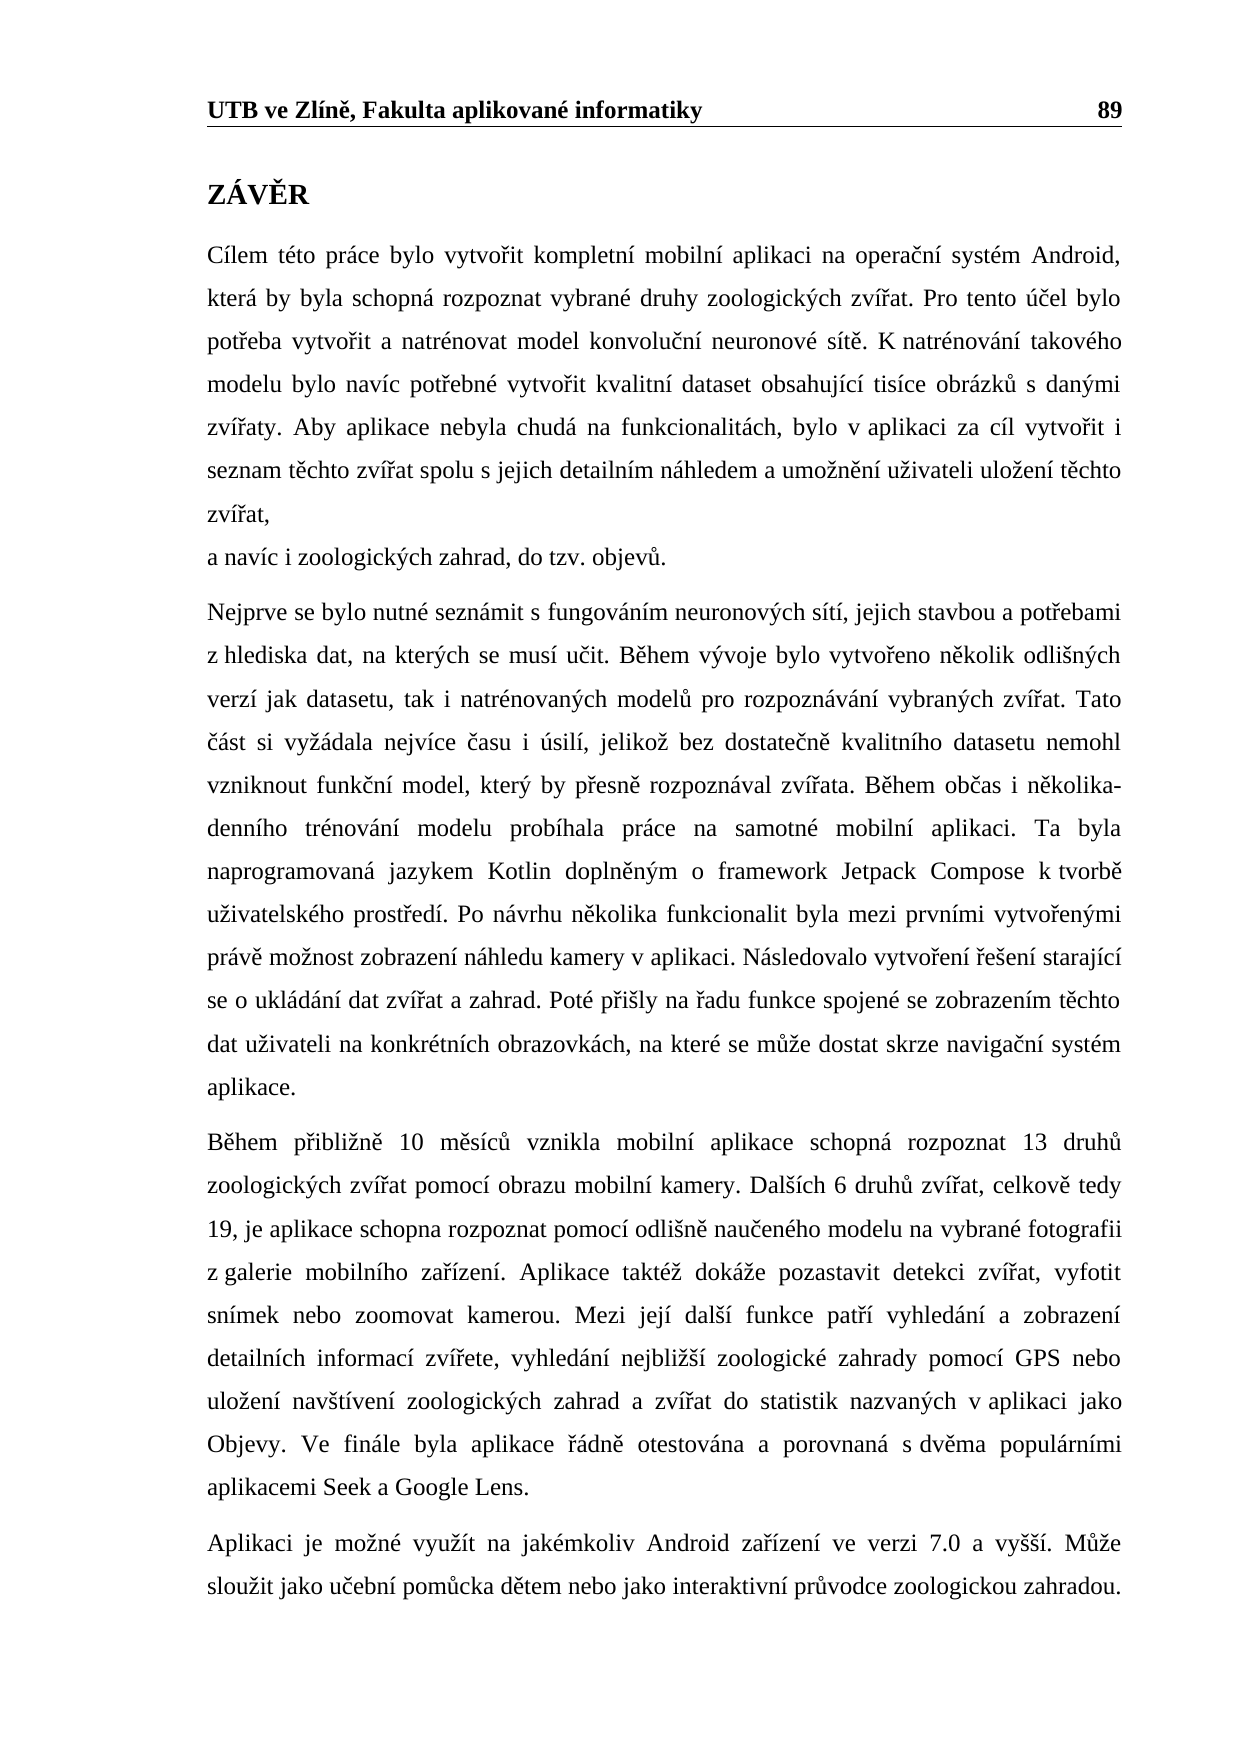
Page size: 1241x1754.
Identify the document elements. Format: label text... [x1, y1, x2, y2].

text Cílem této práce bylo vytvořit kompletní mobilní aplikaci na operační systém Android, která by byla schopná rozpoznat vybrané druhy zoologických zvířat. Pro tento účel bylo potřeba vytvořit a natrénovat model konvoluční neuronové sítě. K natrénování takového modelu bylo navíc potřebné vytvořit kvalitní dataset obsahující tisíce obrázků s danými zvířaty. Aby aplikace nebyla chudá na funkcionalitách, bylo v aplikaci za cíl vytvořit i seznam těchto zvířat spolu s jejich detailním náhledem a umožnění uživateli uložení těchto zvířat, a navíc i zoologických zahrad, do tzv. objevů. [207, 240, 1122, 571]
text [207, 1528, 1122, 1600]
text Závěr [207, 177, 1122, 211]
text Nejprve se bylo nutné seznámit s fungováním neuronových sítí, jejich stavbou a potřebami z hlediska dat, na kterých se musí učit. Během vývoje bylo vytvořeno několik odlišných verzí jak datasetu, tak i natrénovaných modelů pro rozpoznávání vybraných zvířat. Tato část si vyžádala nejvíce času i úsilí, jelikož bez dostatečně kvalitního datasetu nemohl vzniknout funkční model, který by přesně rozpoznával zvířata. Během občas i několika-denního trénování modelu probíhala práce na samotné mobilní aplikaci. Ta byla naprogramovaná jazykem Kotlin doplněným o framework Jetpack Compose k tvorbě uživatelského prostředí. Po návrhu několika funkcionalit byla mezi prvními vytvořenými právě možnost zobrazení náhledu kamery v aplikaci. Následovalo vytvoření řešení starající se o ukládání dat zvířat a zahrad. Poté přišly na řadu funkce spojené se zobrazením těchto dat uživateli na konkrétních obrazovkách, na které se může dostat skrze navigační systém aplikace. [207, 597, 1122, 1101]
text Během přibližně 10 měsíců vznikla mobilní aplikace schopná rozpoznat 13 druhů zoologických zvířat pomocí obrazu mobilní kamery. Dalších 6 druhů zvířat, celkově tedy 19, je aplikace schopna rozpoznat pomocí odlišně naučeného modelu na vybrané fotografii z galerie mobilního zařízení. Aplikace taktéž dokáže pozastavit detekci zvířat, vyfotit snímek nebo zoomovat kamerou. Mezi její další funkce patří vyhledání a zobrazení detailních informací zvířete, vyhledání nejbližší zoologické zahrady pomocí GPS nebo uložení navštívení zoologických zahrad a zvířat do statistik nazvaných v aplikaci jako Objevy. Ve finále byla aplikace řádně otestována a porovnaná s dvěma populárními aplikacemi Seek a Google Lens. [207, 1127, 1122, 1501]
